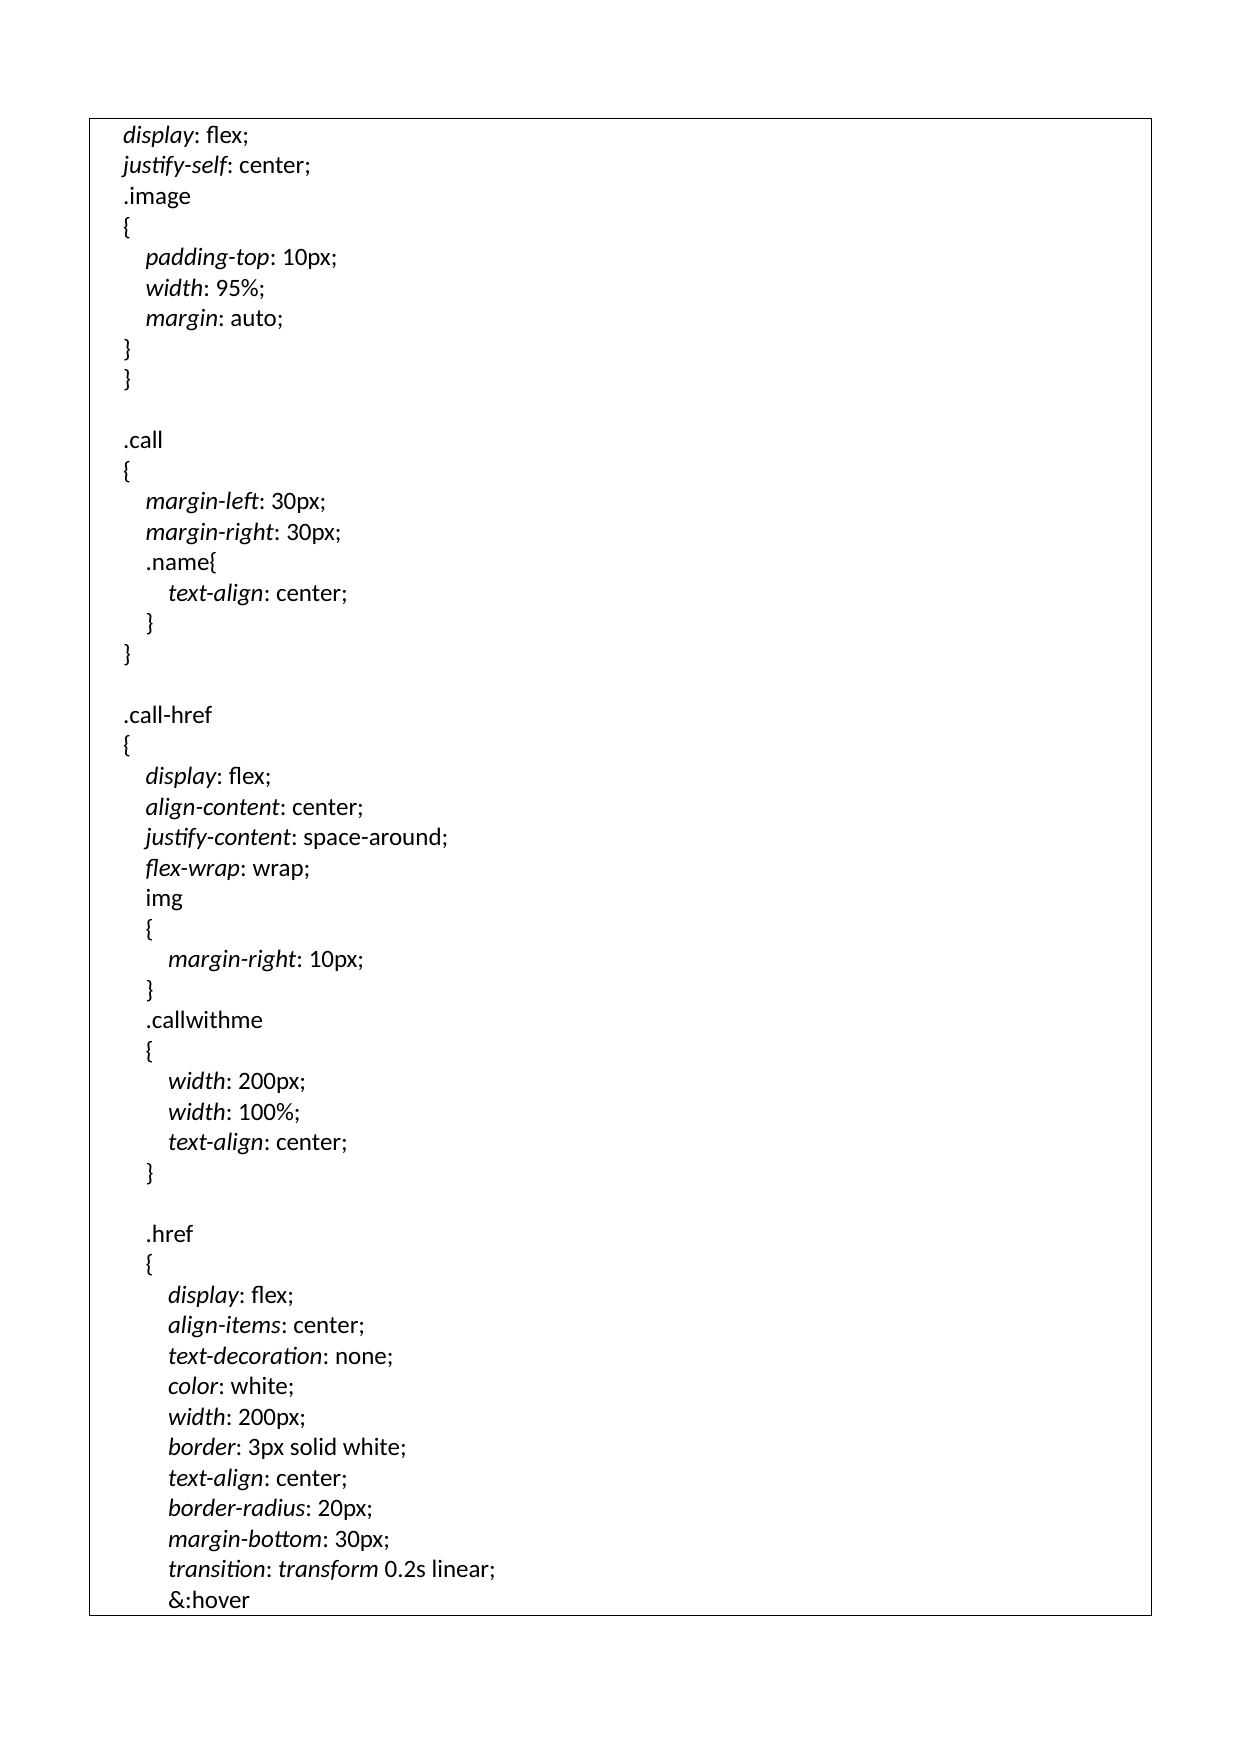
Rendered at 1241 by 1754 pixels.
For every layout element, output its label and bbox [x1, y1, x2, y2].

table_header [90, 119, 1151, 1615]
